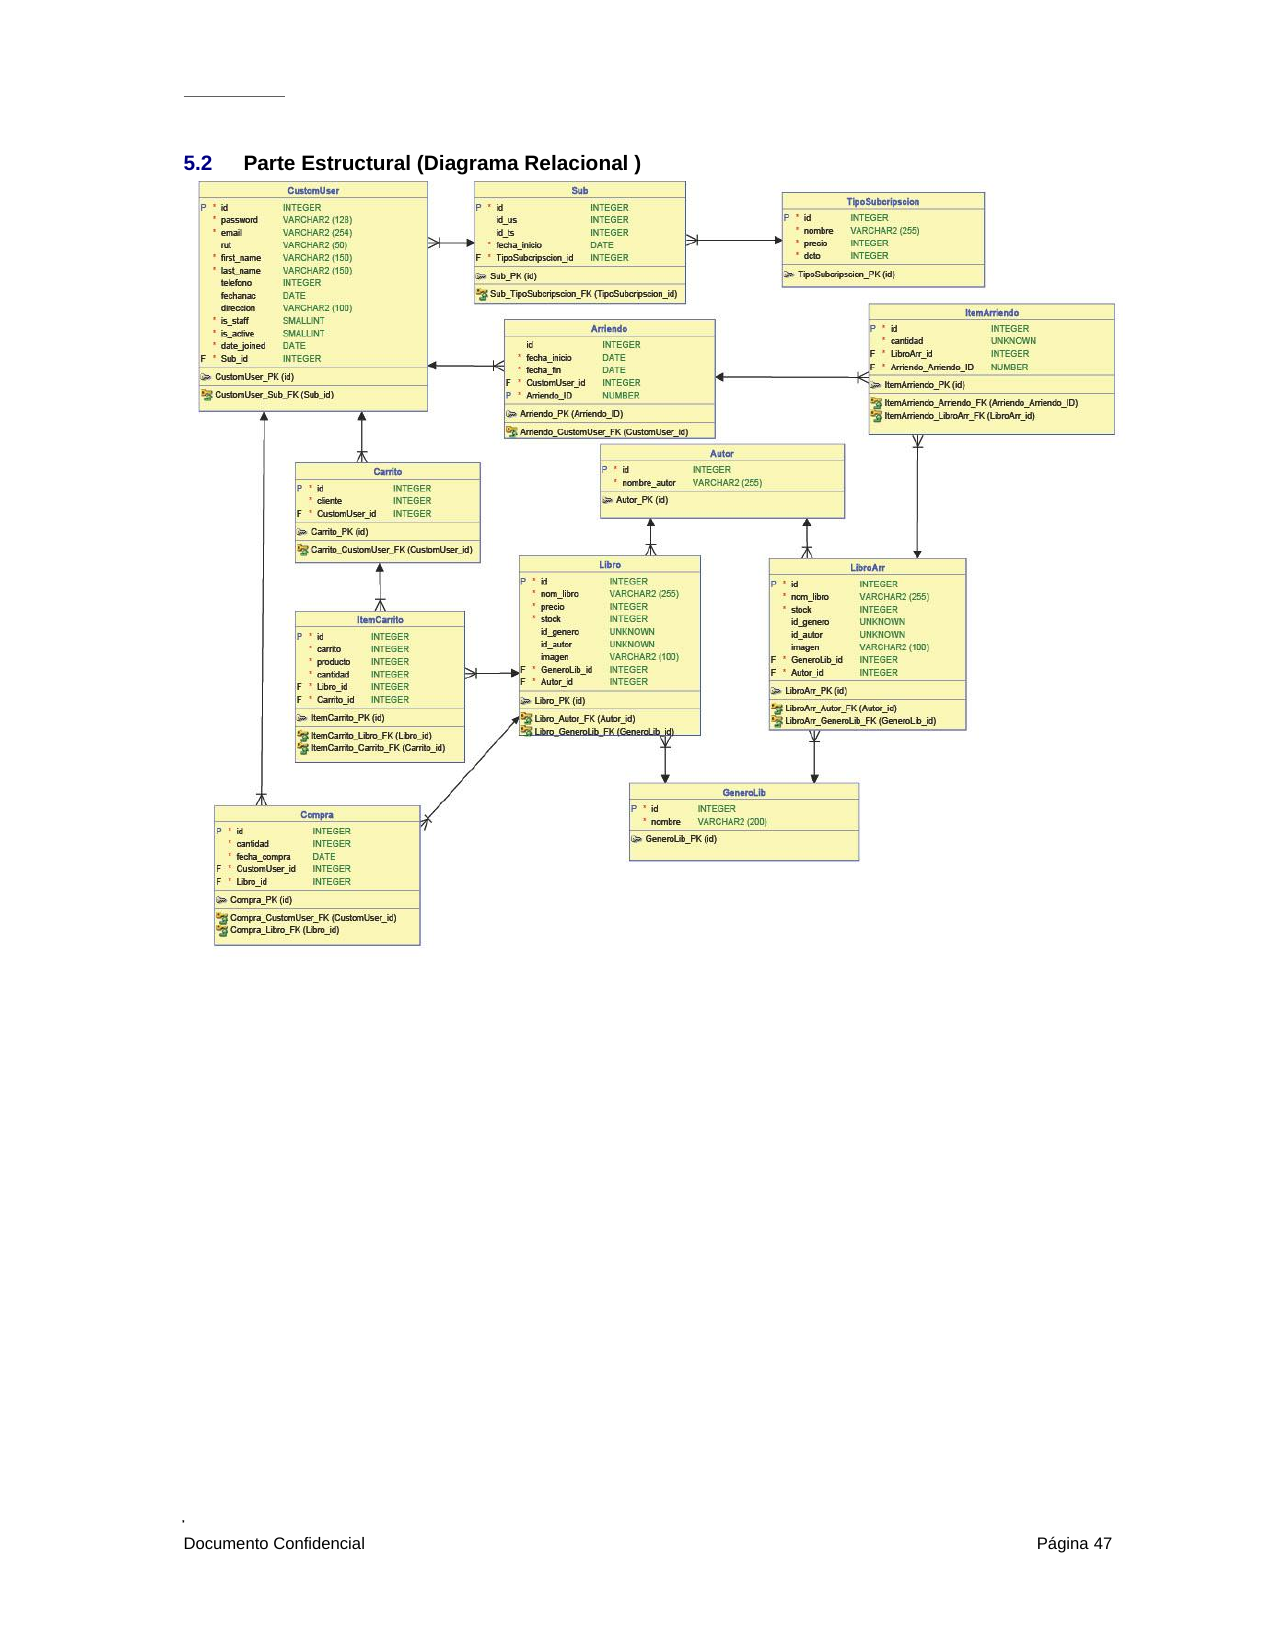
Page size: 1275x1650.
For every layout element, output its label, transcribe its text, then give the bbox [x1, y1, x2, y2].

subtitle Parte Estructural (Diagrama Relacional ) [183, 150, 1125, 175]
picture [183, 181, 1126, 957]
